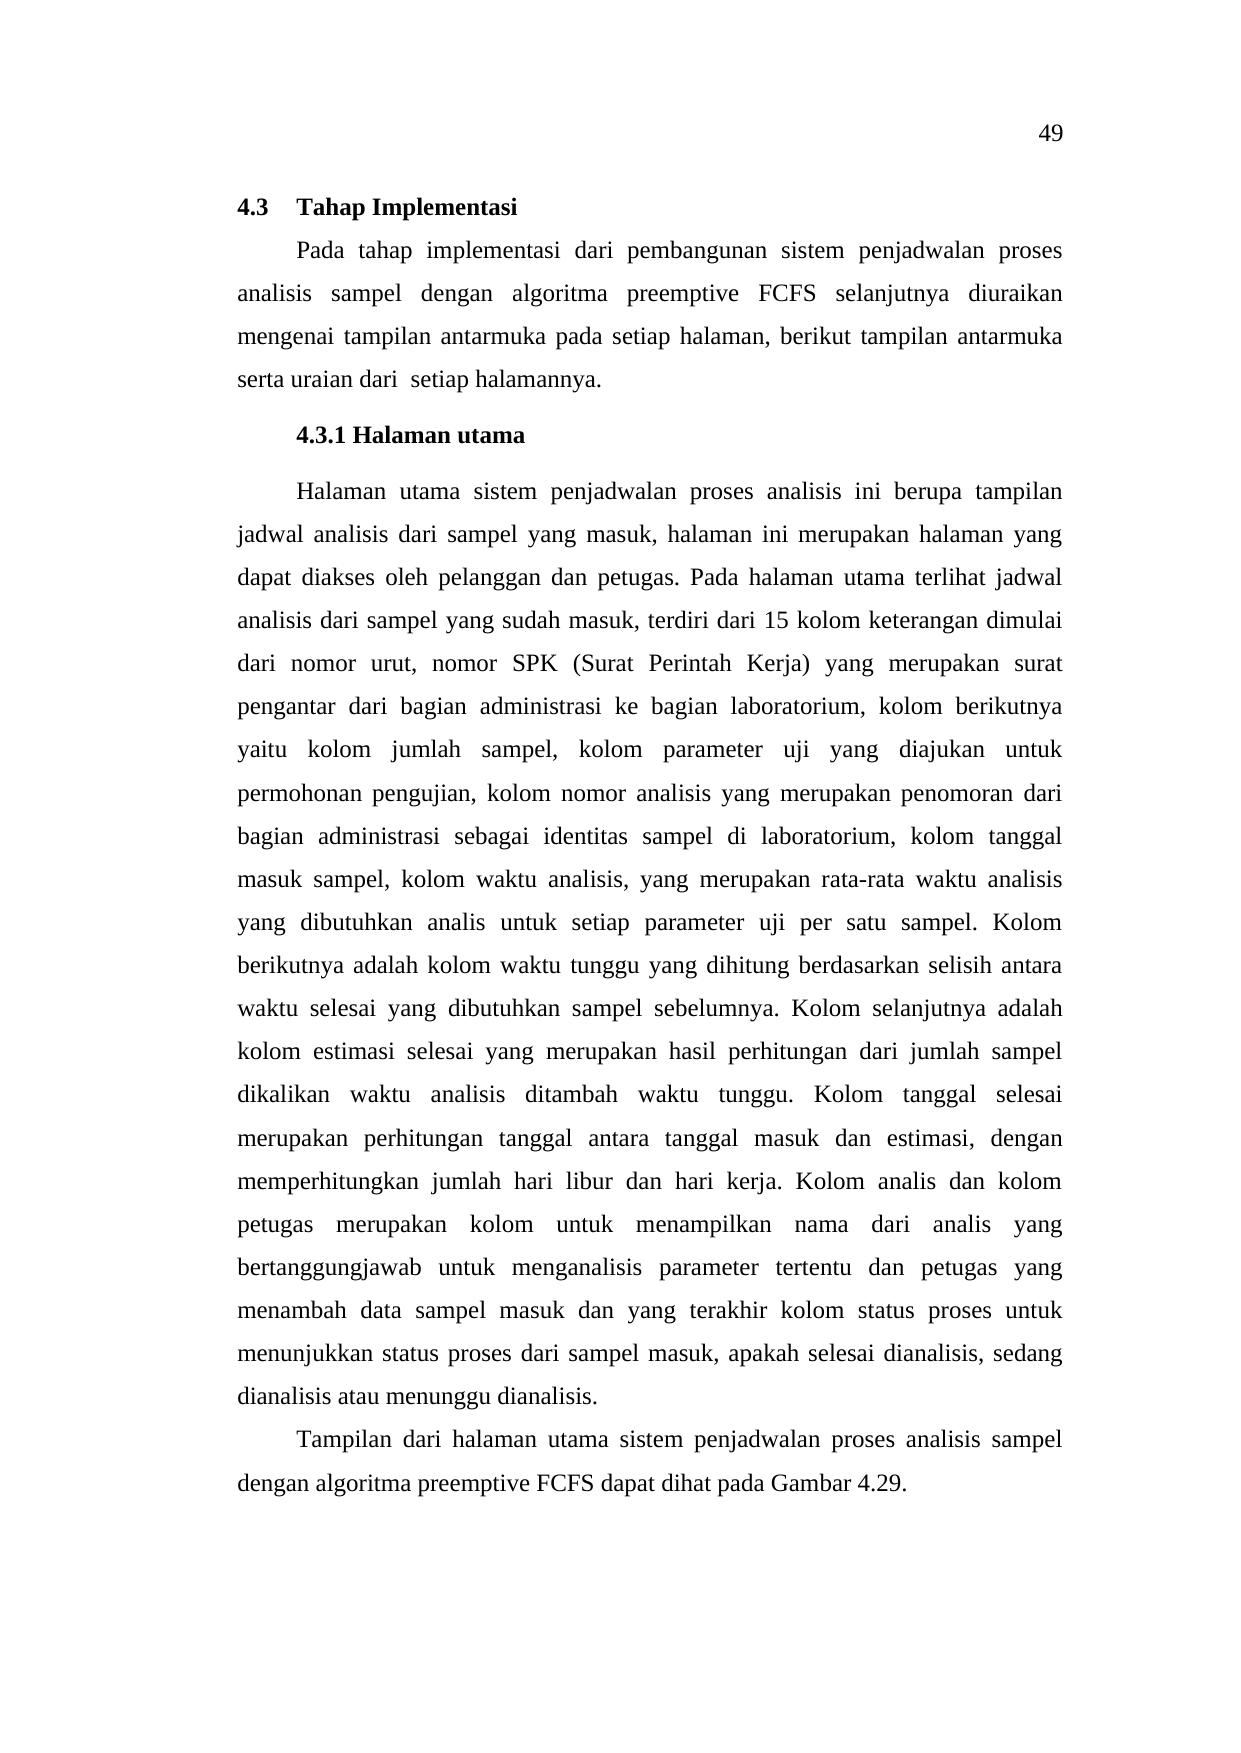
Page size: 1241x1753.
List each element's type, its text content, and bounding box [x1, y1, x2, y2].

text Pada tahap implementasi dari pembangunan sistem penjadwalan proses analisis sampel dengan algoritma preemptive FCFS selanjutnya diuraikan mengenai tampilan antarmuka pada setiap halaman, berikut tampilan antarmuka serta uraian dari setiap halamannya. [237, 235, 1063, 393]
subtitle 4.3.1 Halaman utama [296, 420, 1063, 449]
subtitle Tahap Implementasi [237, 192, 1063, 221]
text Tampilan dari halaman utama sistem penjadwalan proses analisis sampel dengan algoritma preemptive FCFS dapat dihat pada Gambar 4.29. [237, 1424, 1063, 1496]
text Halaman utama sistem penjadwalan proses analisis ini berupa tampilan jadwal analisis dari sampel yang masuk, halaman ini merupakan halaman yang dapat diakses oleh pelanggan dan petugas. Pada halaman utama terlihat jadwal analisis dari sampel yang sudah masuk, terdiri dari 15 kolom keterangan dimulai dari nomor urut, nomor SPK (Surat Perintah Kerja) yang merupakan surat pengantar dari bagian administrasi ke bagian laboratorium, kolom berikutnya yaitu kolom jumlah sampel, kolom parameter uji yang diajukan untuk permohonan pengujian, kolom nomor analisis yang merupakan penomoran dari bagian administrasi sebagai identitas sampel di laboratorium, kolom tanggal masuk sampel, kolom waktu analisis, yang merupakan rata-rata waktu analisis yang dibutuhkan analis untuk setiap parameter uji per satu sampel. Kolom berikutnya adalah kolom waktu tunggu yang dihitung berdasarkan selisih antara waktu selesai yang dibutuhkan sampel sebelumnya. Kolom selanjutnya adalah kolom estimasi selesai yang merupakan hasil perhitungan dari jumlah sampel dikalikan waktu analisis ditambah waktu tunggu. Kolom tanggal selesai merupakan perhitungan tanggal antara tanggal masuk dan estimasi, dengan memperhitungkan jumlah hari libur dan hari kerja. Kolom analis dan kolom petugas merupakan kolom untuk menampilkan nama dari analis yang bertanggungjawab untuk menganalisis parameter tertentu dan petugas yang menambah data sampel masuk dan yang terakhir kolom status proses untuk menunjukkan status proses dari sampel masuk, apakah selesai dianalisis, sedang dianalisis atau menunggu dianalisis. [237, 476, 1063, 1410]
